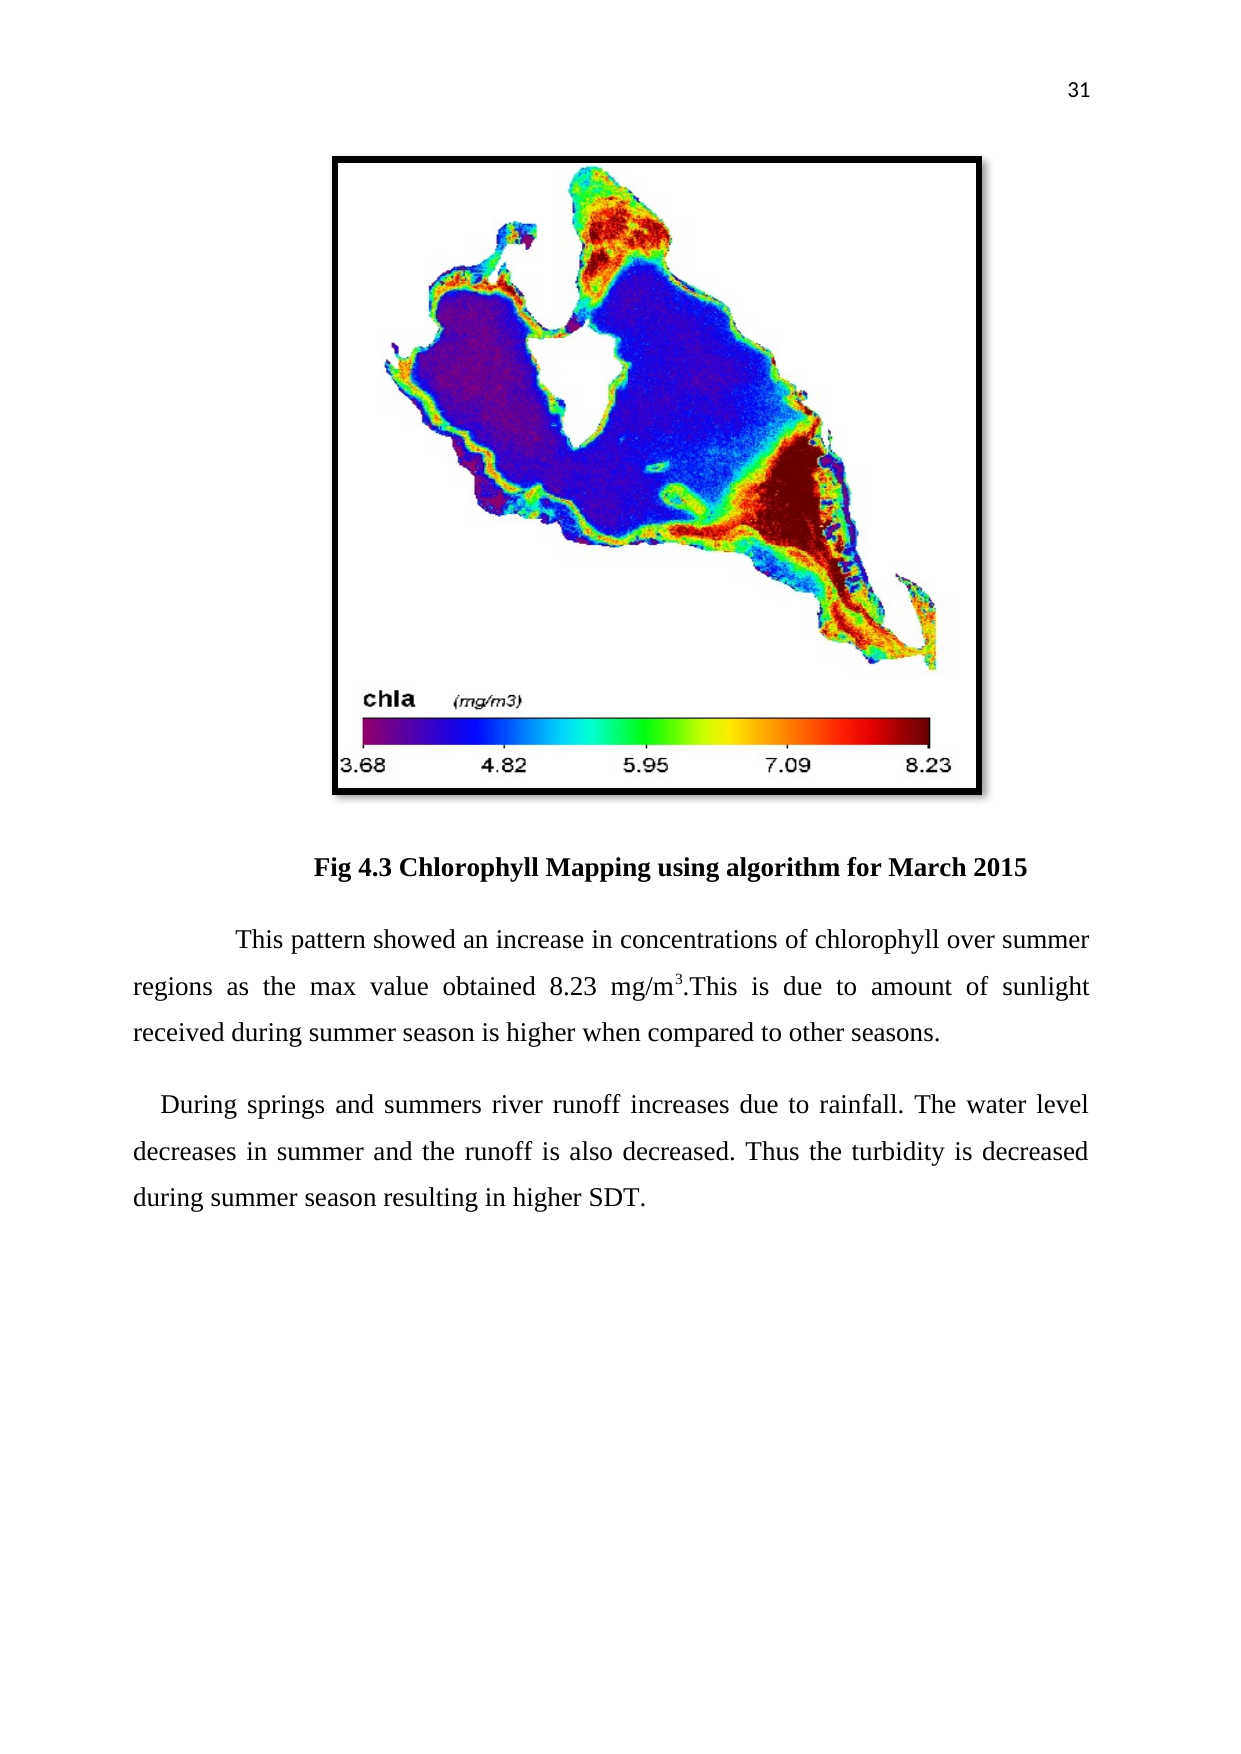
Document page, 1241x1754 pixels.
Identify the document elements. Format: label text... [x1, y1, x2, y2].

text During springs and summers river runoff increases due to rainfall. The water level decreases in summer and the runoff is also decreased. Thus the turbidity is decreased during summer season resulting in higher SDT. [133, 1088, 1090, 1213]
picture [338, 163, 976, 788]
text Fig 4.3 Chlorophyll Mapping using algorithm for March 2015 [251, 852, 1090, 883]
text This pattern showed an increase in concentrations of chlorophyll over summer regions as the max value obtained 8.23 mg/m3.This is due to amount of sunlight received during summer season is higher when compared to other seasons. [133, 923, 1090, 1048]
